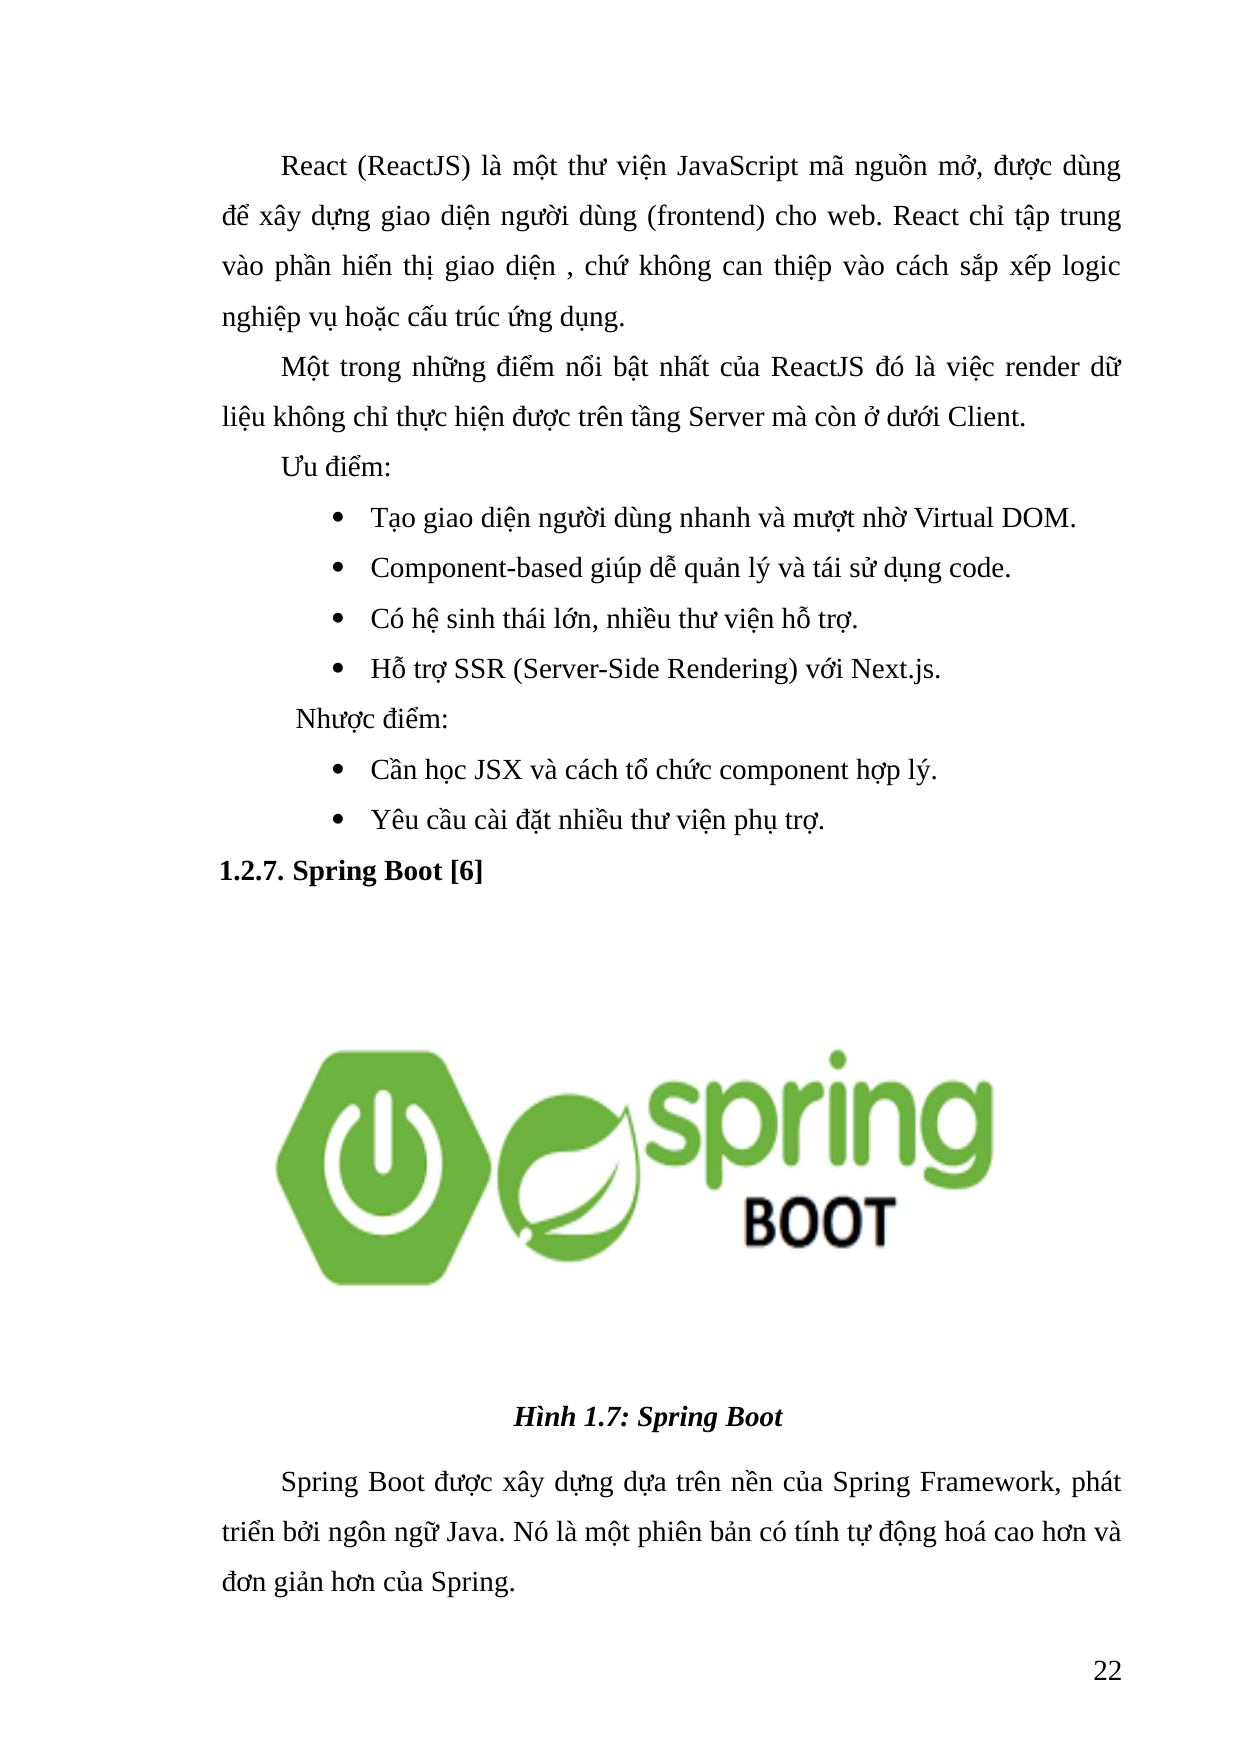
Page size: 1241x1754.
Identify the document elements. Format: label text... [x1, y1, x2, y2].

list Component-based giúp dễ quản lý và tái sử dụng code. [333, 550, 1122, 584]
subtitle Spring Boot [218, 853, 1122, 886]
picture [274, 963, 996, 1377]
list Yêu cầu cài đặt nhiều thư viện phụ trợ. [333, 802, 1122, 836]
text Ưu điểm: [207, 449, 1122, 483]
text Một trong những điểm nổi bật nhất của ReactJS đó là việc render dữ liệu không chỉ thực hiện được trên tầng Server mà còn ở dưới Client. [222, 349, 1122, 433]
list Tạo giao diện người dùng nhanh và mượt nhờ Virtual DOM. [333, 500, 1122, 533]
list Hỗ trợ SSR (Server-Side Rendering) với Next.js. [333, 651, 1122, 685]
list Cần học JSX và cách tổ chức component hợp lý. [333, 752, 1122, 786]
text React (ReactJS) là một thư viện JavaScript mã nguồn mở, được dùng để xây dựng giao diện người dùng (frontend) cho web. React chỉ tập trung vào phần hiển thị giao diện , chứ không can thiệp vào cách sắp xếp logic nghiệp vụ hoặc cấu trúc ứng dụng. [222, 148, 1122, 332]
text Nhược điểm: [148, 702, 1122, 735]
list Có hệ sinh thái lớn, nhiều thư viện hỗ trợ. [333, 601, 1122, 634]
